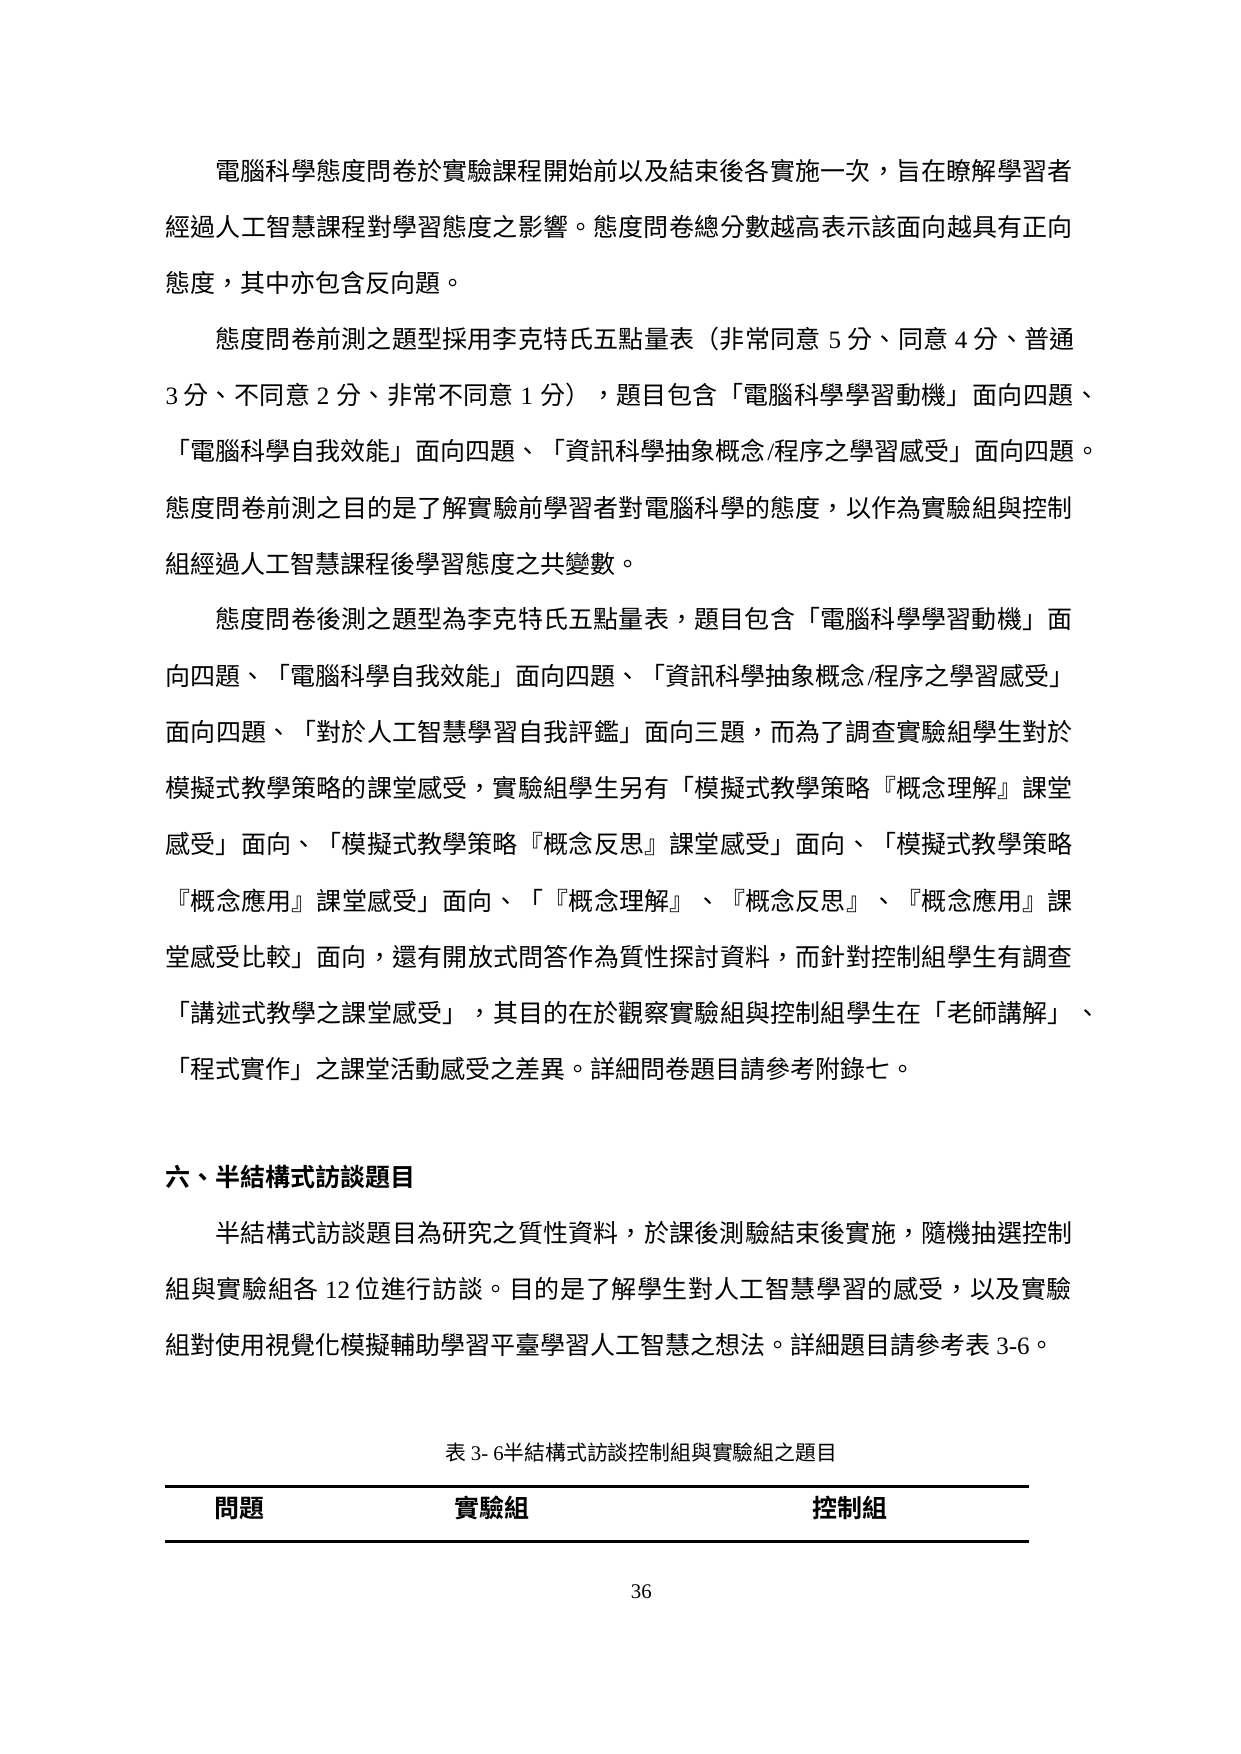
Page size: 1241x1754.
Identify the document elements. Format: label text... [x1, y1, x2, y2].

text 態度問卷後測之題型為李克特氏五點量表，題目包含「電腦科學學習動機」面向四題、「電腦科學自我效能」面向四題、「資訊科學抽象概念/程序之學習感受」面向四題、「對於人工智慧學習自我評鑑」面向三題，而為了調查實驗組學生對於模擬式教學策略的課堂感受，實驗組學生另有「模擬式教學策略『概念理解』課堂感受」面向、「模擬式教學策略『概念反思』課堂感受」面向、「模擬式教學策略『概念應用』課堂感受」面向、「『概念理解』、『概念反思』、『概念應用』課堂感受比較」面向，還有開放式問答作為質性探討資料，而針對控制組學生有調查「講述式教學之課堂感受」，其目的在於觀察實驗組與控制組學生在「老師講解」、「程式實作」之課堂活動感受之差異。詳細問卷題目請參考附錄七。 [165, 599, 1075, 1087]
text 六、半結構式訪談題目 [165, 1157, 1075, 1194]
table_header 問題 [165, 1488, 312, 1540]
text 電腦科學態度問卷於實驗課程開始前以及結束後各實施一次，旨在瞭解學習者經過人工智慧課程對學習態度之影響。態度問卷總分數越高表示該面向越具有正向態度，其中亦包含反向題。 [165, 151, 1075, 301]
table_header 實驗組 [313, 1488, 671, 1540]
text 表 3- 6半結構式訪談控制組與實驗組之題目 [165, 1432, 1075, 1470]
table_header 控制組 [671, 1488, 1029, 1540]
text 半結構式訪談題目為研究之質性資料，於課後測驗結束後實施，隨機抽選控制組與實驗組各12位進行訪談。目的是了解學生對人工智慧學習的感受，以及實驗組對使用視覺化模擬輔助學習平臺學習人工智慧之想法。詳細題目請參考表 3-6。 [165, 1212, 1075, 1362]
text 態度問卷前測之題型採用李克特氏五點量表（非常同意 5 分、同意 4 分、普通 3分、不同意 2 分、非常不同意 1 分），題目包含「電腦科學學習動機」面向四題、「電腦科學自我效能」面向四題、「資訊科學抽象概念/程序之學習感受」面向四題。態度問卷前測之目的是了解實驗前學習者對電腦科學的態度，以作為實驗組與控制組經過人工智慧課程後學習態度之共變數。 [165, 319, 1075, 581]
